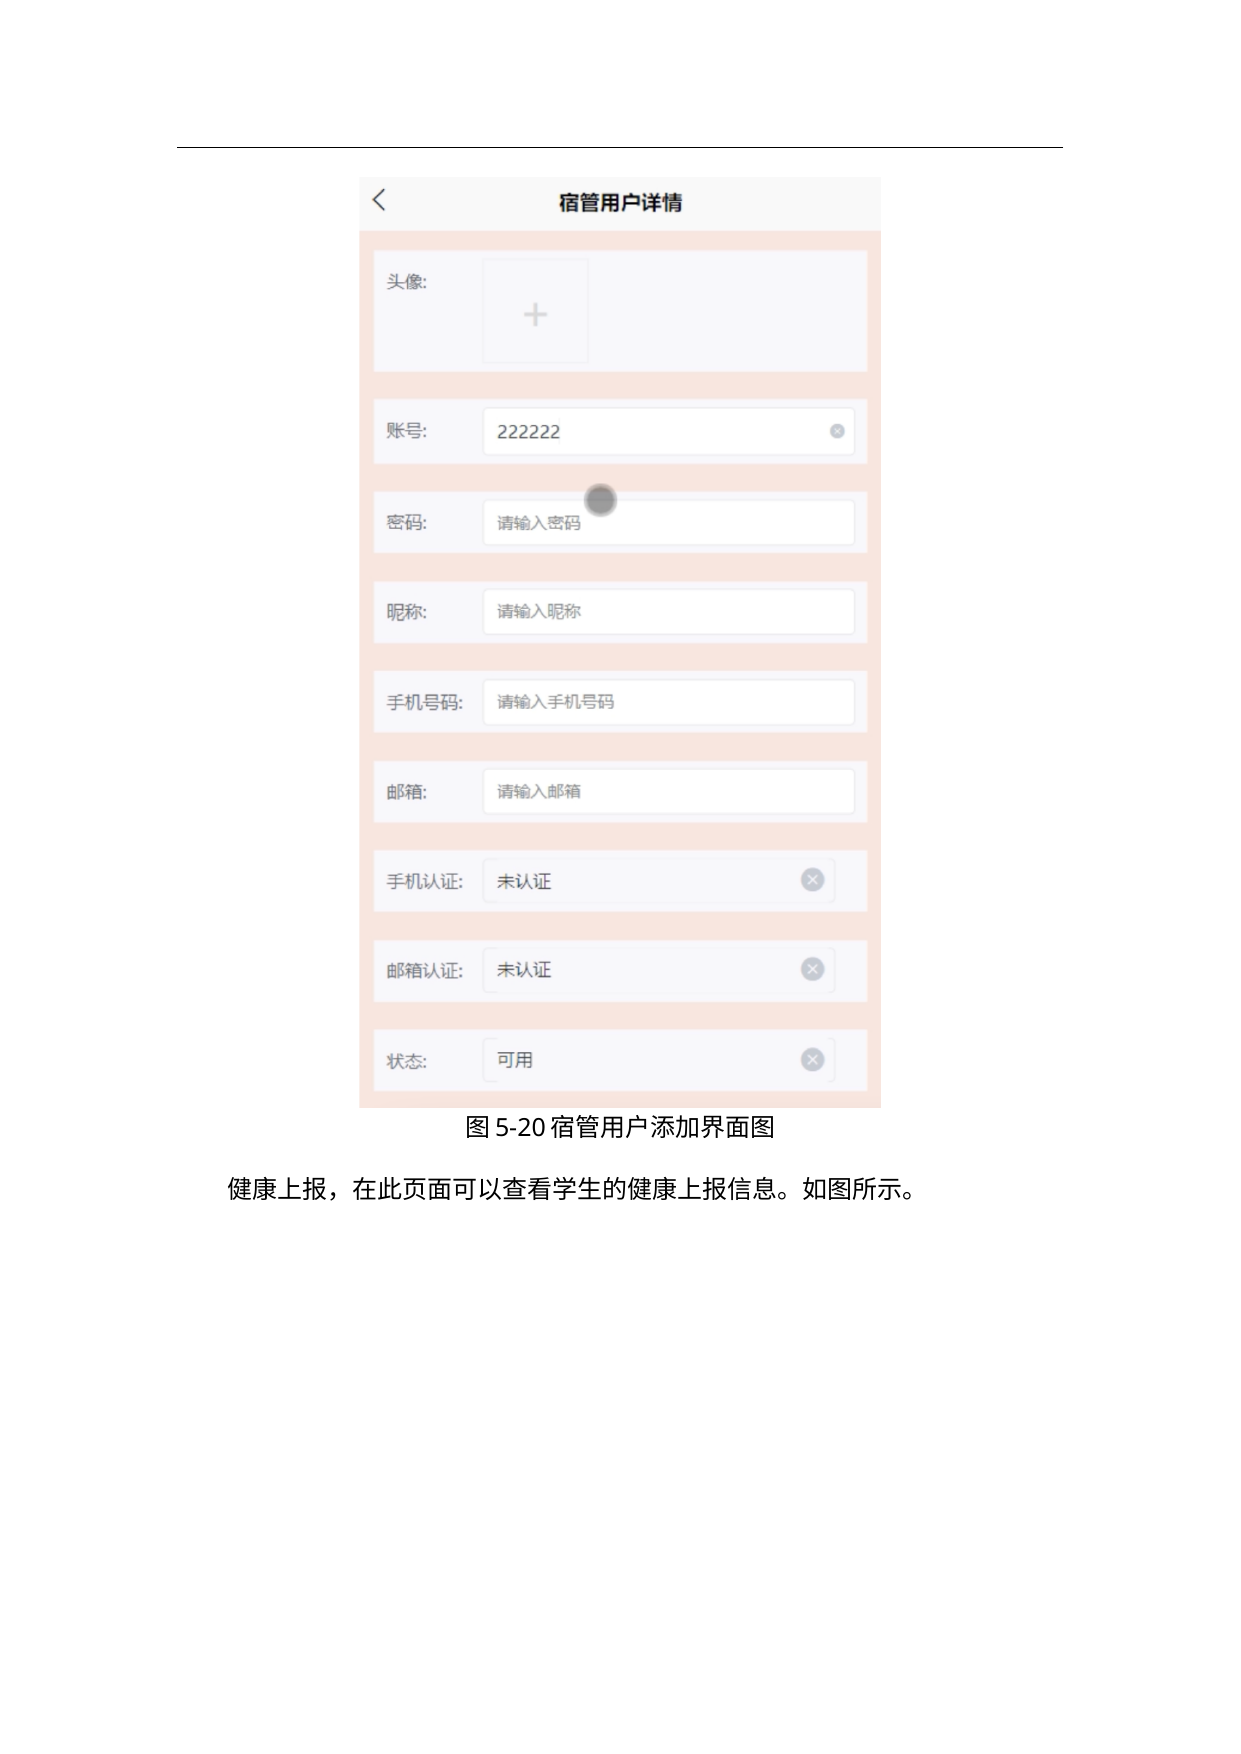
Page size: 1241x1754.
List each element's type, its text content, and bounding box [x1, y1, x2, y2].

picture [359, 177, 881, 1108]
text 健康上报，在此页面可以查看学生的健康上报信息。如图所示。 [177, 1169, 1063, 1205]
text 图5-20宿管用户添加界面图 [177, 1108, 1063, 1144]
